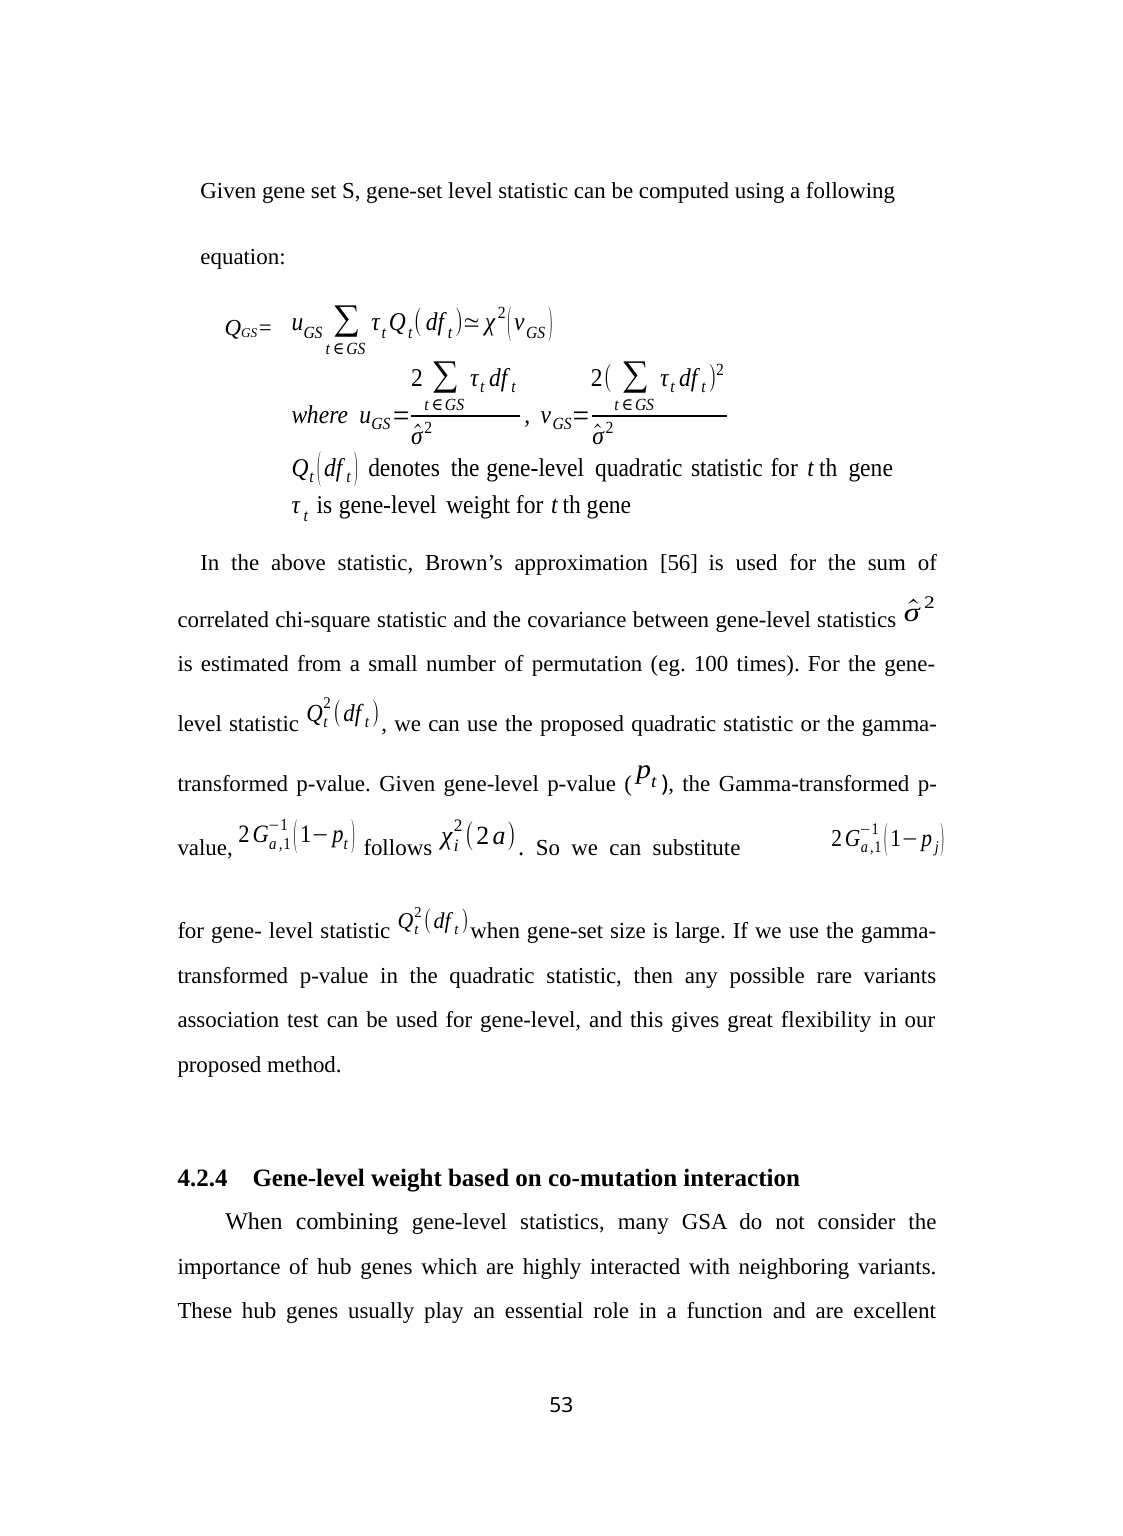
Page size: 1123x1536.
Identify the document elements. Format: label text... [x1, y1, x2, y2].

text equation: [177, 243, 937, 269]
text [177, 1207, 937, 1324]
list Gene-level weight based on co-mutation interaction [177, 1163, 945, 1192]
text for gene- level statistic when gene-set size is large. If we use the gamma-transformed p-value in the quadratic statistic, then any possible rare variants association test can be used for gene-level, and this gives great flexibility in our proposed method. [177, 904, 937, 1078]
text Given gene set S, gene-set level statistic can be computed using a following [177, 177, 937, 203]
text In the above statistic, Brown’s approximation [56] is used for the sum of correlated chi-square statistic and the covariance between gene-level statistics is estimated from a small number of permutation (eg. 100 times). For the gene-level statistic , we can use the proposed quadratic statistic or the gamma-transformed p-value. Given gene-level p-value (), the Gamma-transformed p-value, follows . So we can substitute [177, 548, 937, 862]
